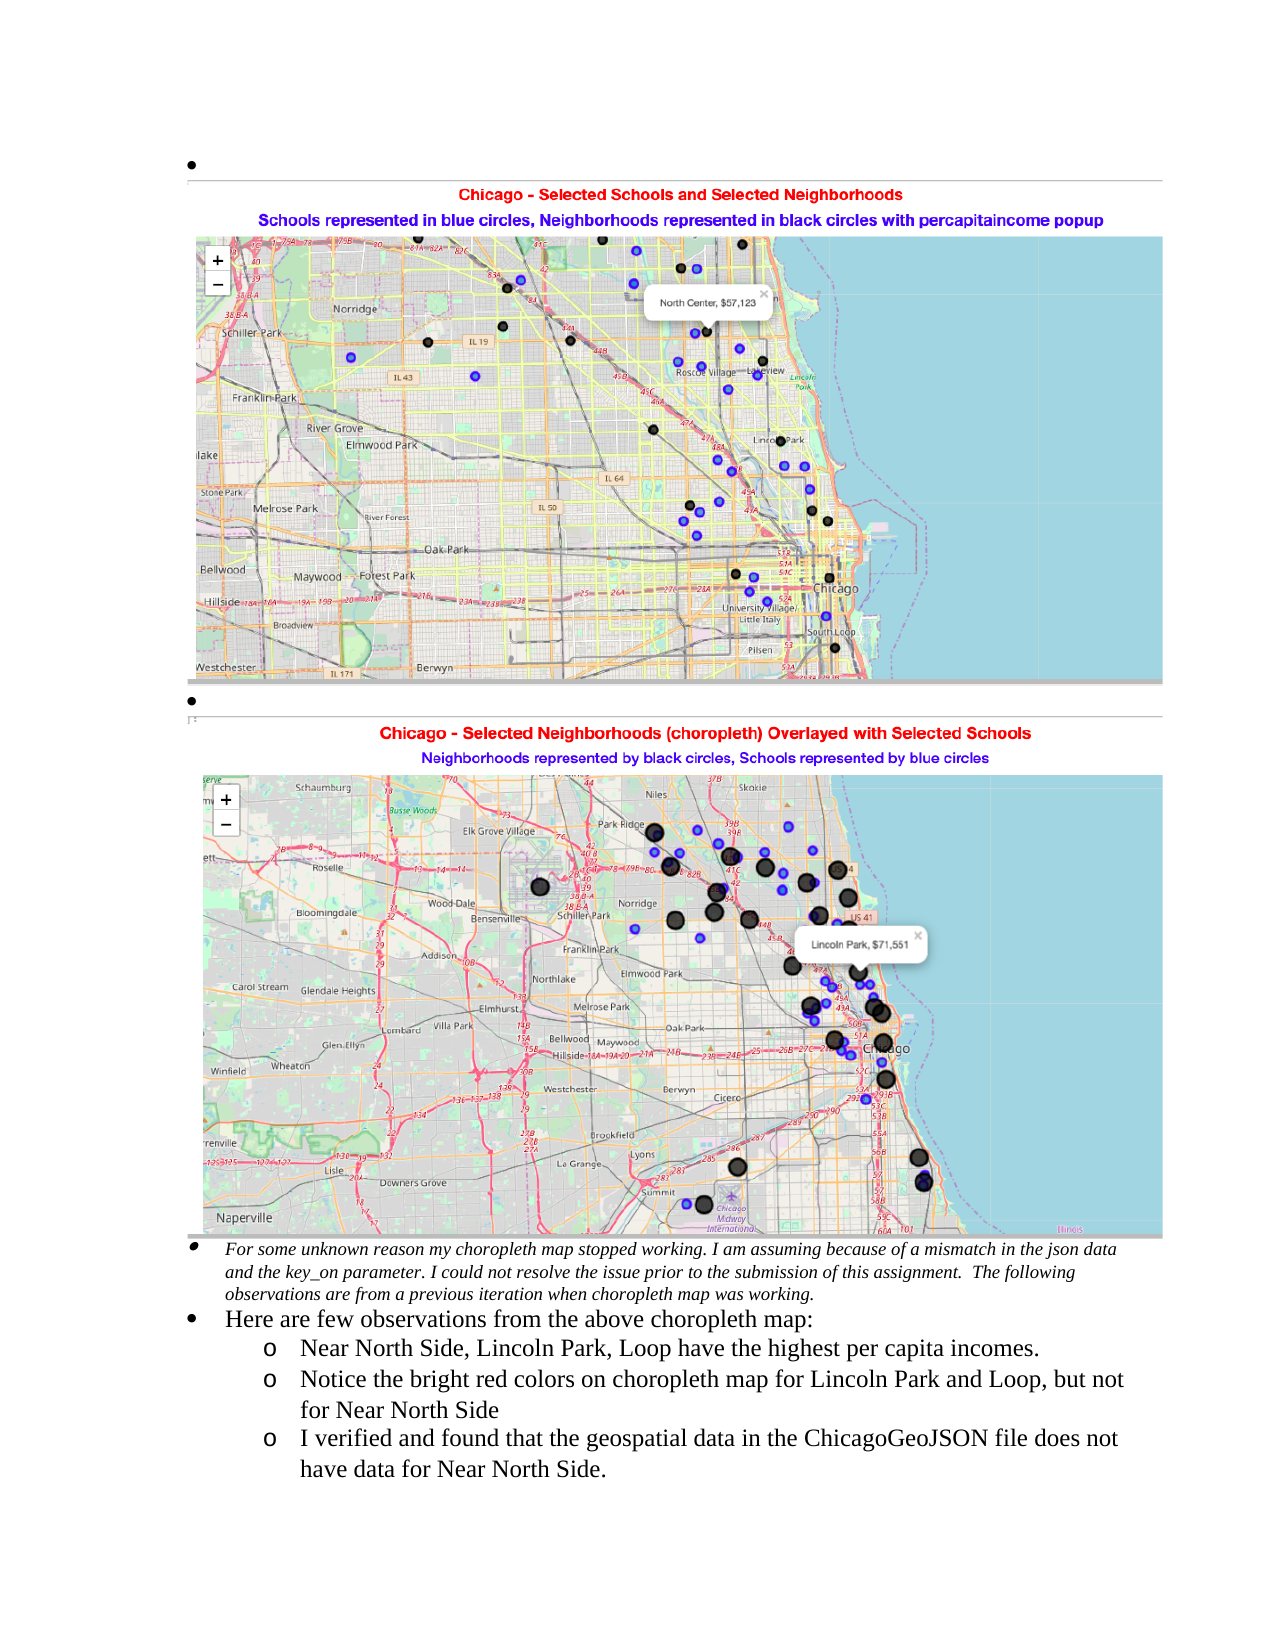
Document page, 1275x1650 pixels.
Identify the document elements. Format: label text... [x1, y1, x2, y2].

list Notice the bright red colors on choropleth map for Lincoln Park and Loop, but not for Near North Side [262, 1364, 1125, 1423]
picture [187, 180, 1163, 686]
list I verified and found that the geospatial data in the ChicagoGeoJSON file does not have data for Near North Side. [262, 1423, 1125, 1483]
list For some unknown reason my choropleth map stopped working. I am assuming because of a mismatch in the json data and the key_on parameter. I could not resolve the issue prior to the submission of this assignment. The following observations are from a previous iteration when choropleth map was working. [187, 1239, 1125, 1304]
list Near North Side, Lincoln Park, Loop have the highest per capita incomes. [262, 1333, 1125, 1364]
list Here are few observations from the above choropleth map: [187, 1304, 1125, 1333]
picture [187, 716, 1163, 1239]
